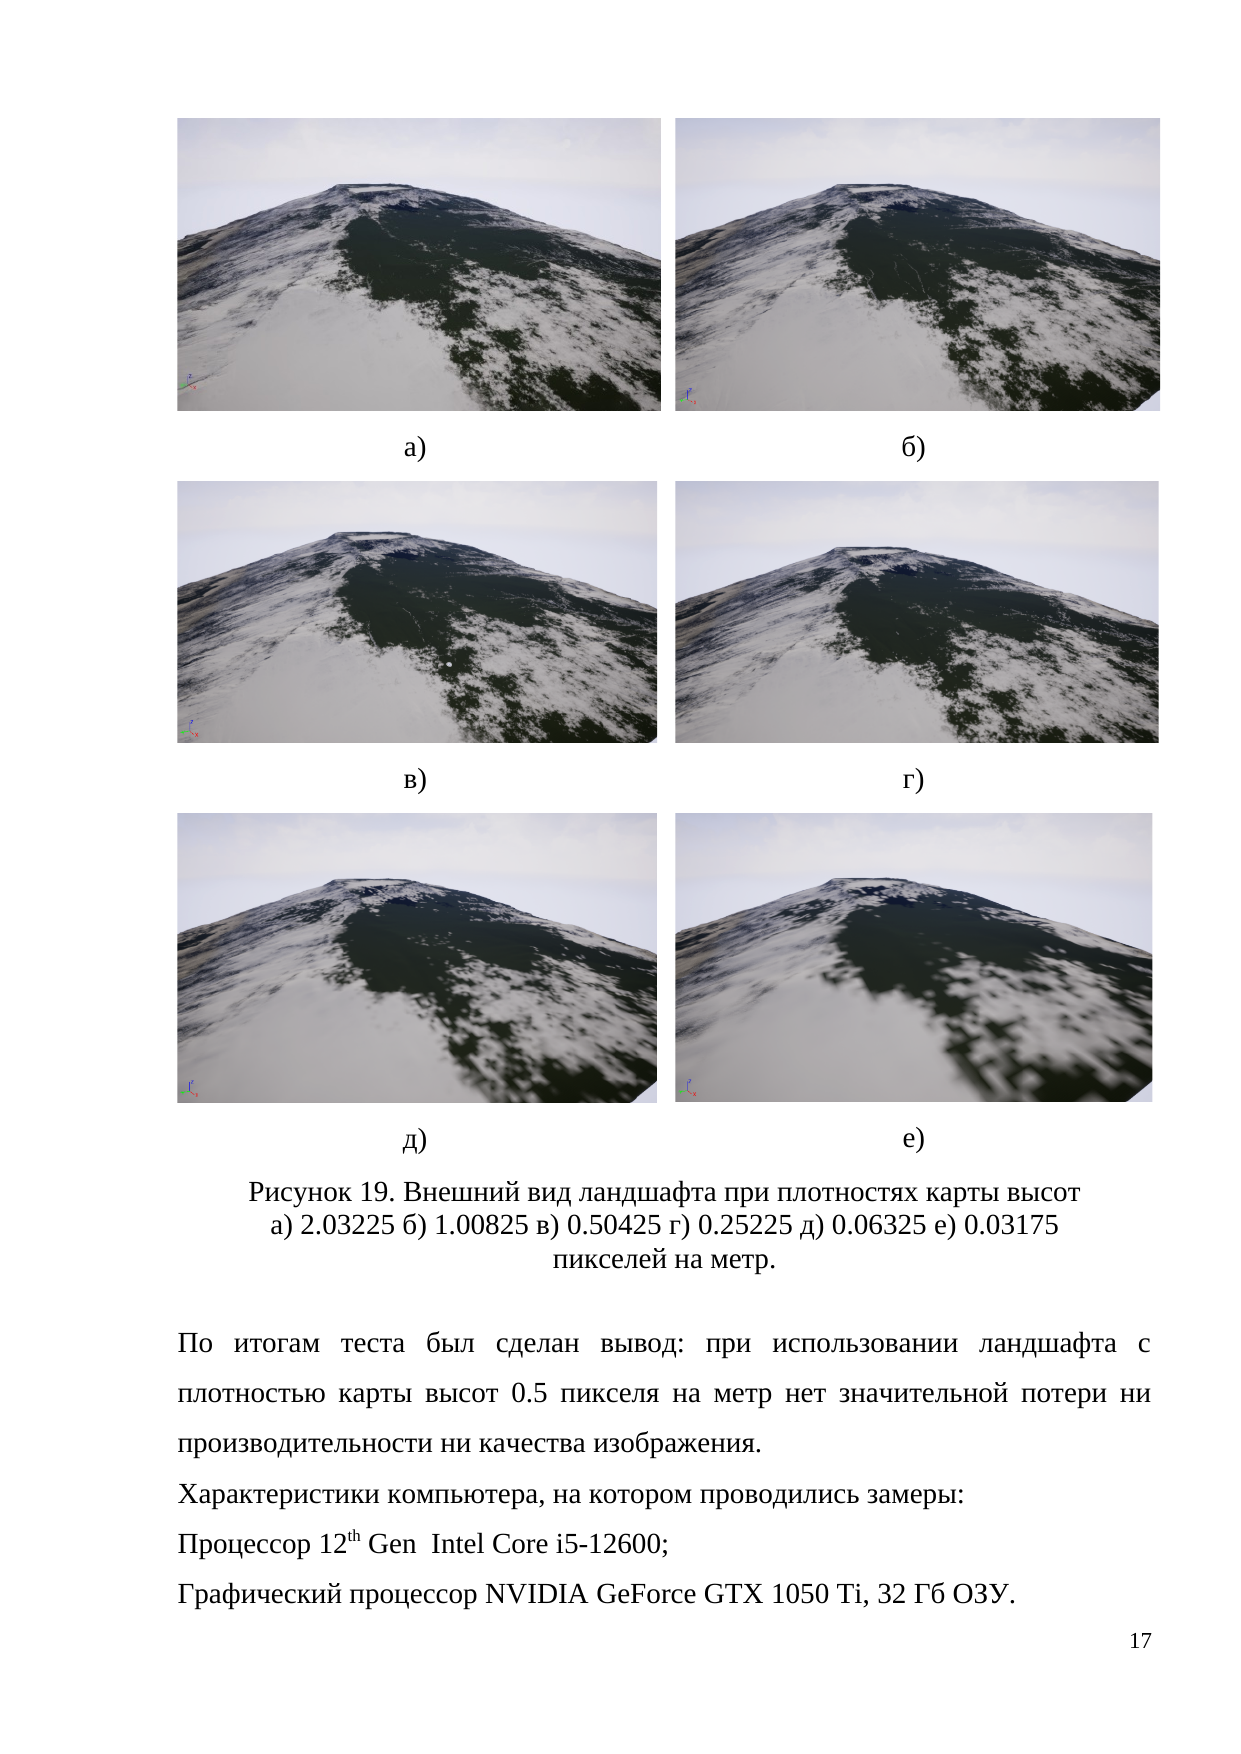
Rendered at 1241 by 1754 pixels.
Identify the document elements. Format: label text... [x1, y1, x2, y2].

table_header б) [664, 118, 1163, 482]
picture [177, 481, 658, 743]
text По итогам теста был сделан вывод: при использовании ландшафта с плотностью карты высот 0.5 пикселя на метр нет значительной потери ни производительности ни качества изображения. [177, 1325, 1152, 1459]
picture [177, 813, 657, 1103]
text Графический процессор NVIDIA GeForce GTX 1050 Ti, 32 Гб ОЗУ. [177, 1576, 1152, 1610]
picture [177, 118, 661, 411]
picture [675, 813, 1153, 1102]
picture [675, 118, 1161, 411]
text Процессор 12th Gen Intel Core i5-12600; [177, 1526, 1152, 1560]
text Характеристики компьютера, на котором проводились замеры: [177, 1476, 1152, 1509]
table_cell в) [166, 482, 664, 813]
table_cell д) [166, 813, 664, 1174]
table_cell г) [664, 482, 1163, 813]
picture [675, 481, 1159, 743]
list Рисунок 19. Внешний вид ландшафта при плотностях карты высот а) 2.03225 б) 1.00825 в) 0.50425 г) 0.25225 д) 0.06325 е) 0.03175 пикселей на метр. [177, 1174, 1152, 1274]
table_header а) [166, 118, 664, 482]
table_cell е) [664, 813, 1163, 1174]
